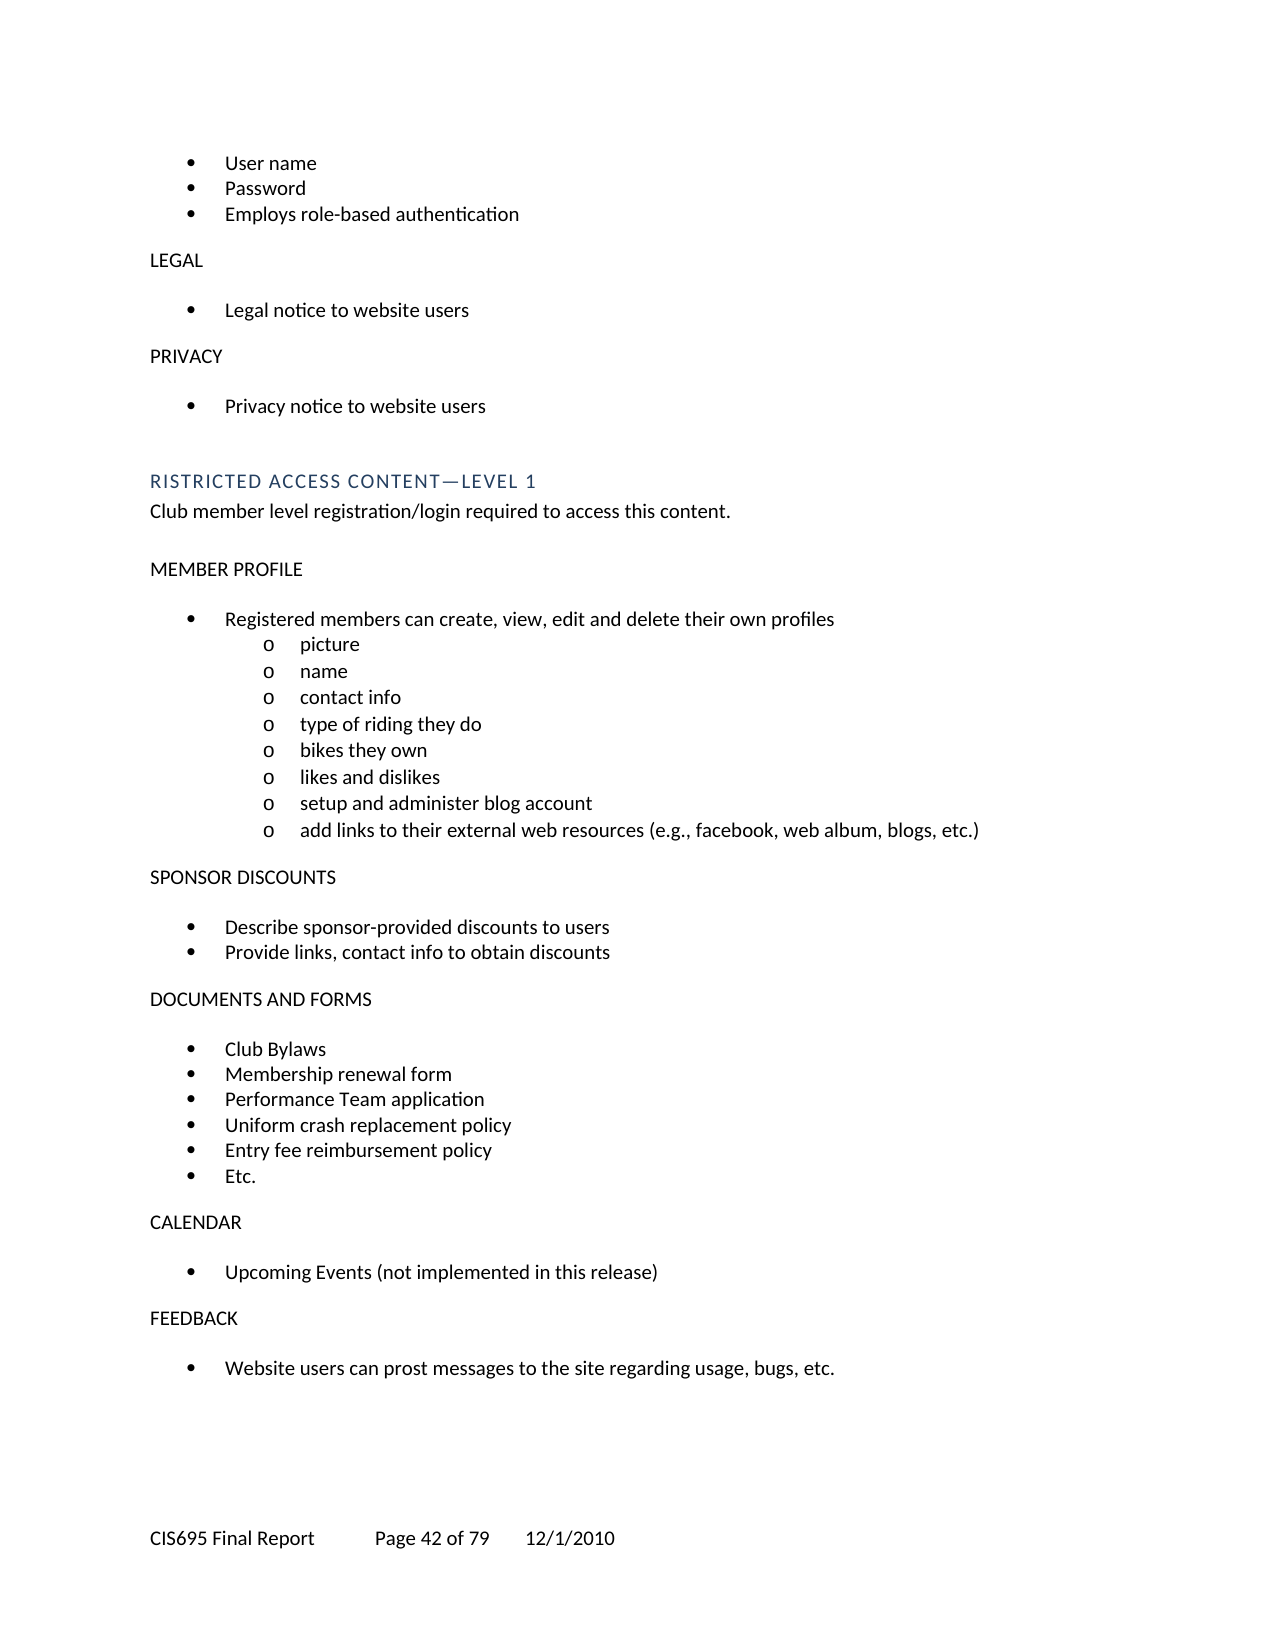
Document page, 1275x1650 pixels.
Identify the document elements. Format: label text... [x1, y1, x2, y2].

list Entry fee reimbursement policy [187, 1137, 1125, 1163]
list Employs role-based authentication [187, 201, 1125, 226]
list add links to their external web resources (e.g., facebook, web album, blogs, etc.) [262, 817, 1125, 843]
list Provide links, contact info to obtain discounts [187, 939, 1125, 965]
list Uniform crash replacement policy [187, 1112, 1125, 1137]
text FEEDBACK [150, 1305, 1125, 1331]
text SPONSOR DISCOUNTS [150, 864, 1125, 889]
text RISTRICTED ACCESS CONTENT—Level 1 Club member level registration/login required to access this content. MEMBER PROFILE [150, 439, 1125, 582]
list contact info [262, 684, 1125, 711]
list Membership renewal form [187, 1061, 1125, 1087]
list Club Bylaws [187, 1036, 1125, 1061]
list Legal notice to website users [187, 297, 1125, 322]
text DOCUMENTS AND FORMS [150, 986, 1125, 1011]
list User name [187, 150, 1125, 175]
list Describe sponsor-provided discounts to users [187, 914, 1125, 939]
text PRIVACY [150, 343, 1125, 369]
text LEGAL [150, 247, 1125, 272]
list Password [187, 175, 1125, 201]
list Performance Team application [187, 1087, 1125, 1112]
list Website users can prost messages to the site regarding usage, bugs, etc. [187, 1355, 1125, 1381]
list likes and dislikes [262, 764, 1125, 790]
list Upcoming Events (not implemented in this release) [187, 1259, 1125, 1284]
list Registered members can create, view, edit and delete their own profiles [187, 606, 1125, 632]
list type of riding they do [262, 711, 1125, 737]
list picture [262, 632, 1125, 658]
list setup and administer blog account [262, 790, 1125, 817]
list bikes they own [262, 737, 1125, 764]
list Etc. [187, 1163, 1125, 1188]
text CALENDAR [150, 1209, 1125, 1234]
list name [262, 658, 1125, 684]
list Privacy notice to website users [187, 393, 1125, 419]
